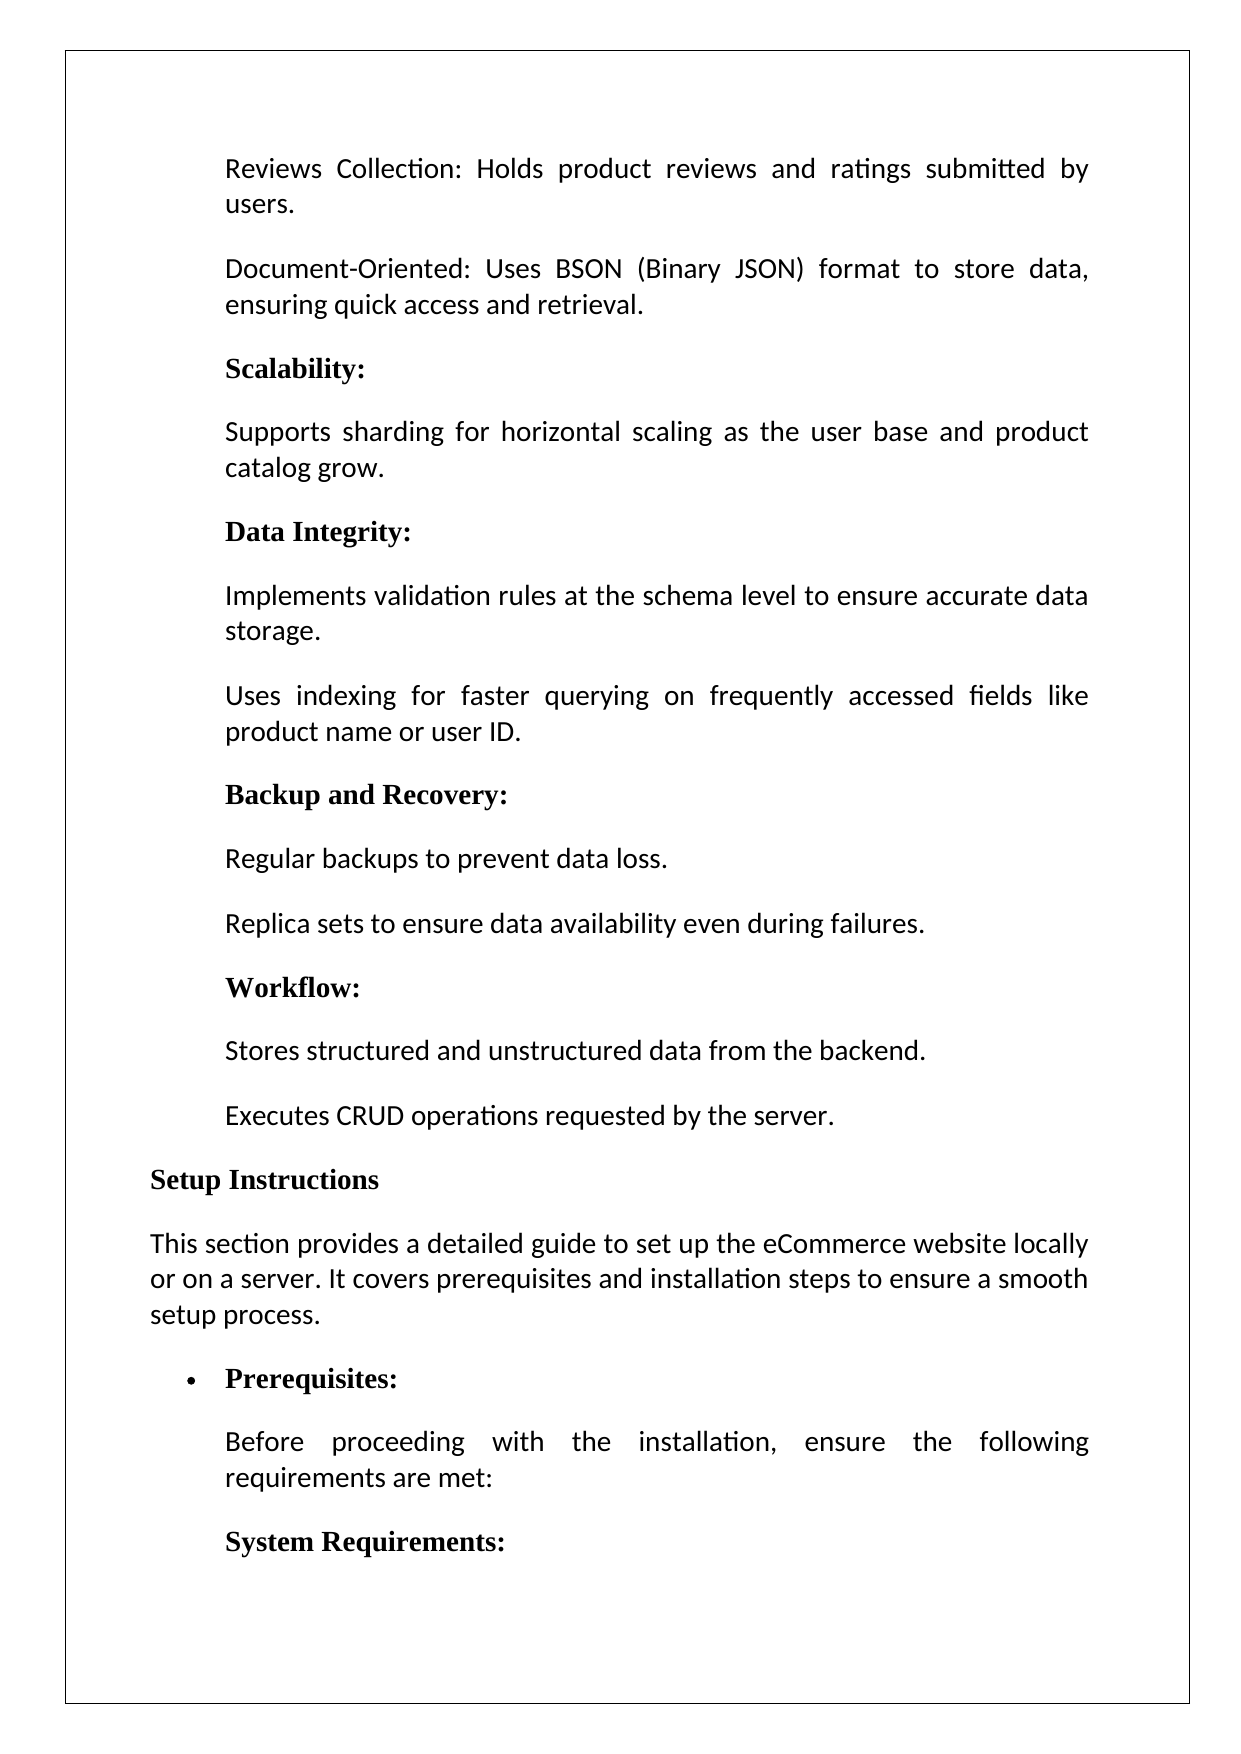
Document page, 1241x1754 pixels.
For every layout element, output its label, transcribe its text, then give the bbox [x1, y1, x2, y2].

list Prerequisites: [187, 1361, 1090, 1394]
text Uses indexing for faster querying on frequently accessed fields like product name or user ID. [225, 677, 1090, 748]
text Reviews Collection: Holds product reviews and ratings submitted by users. [225, 150, 1090, 221]
text Backup and Recovery: [225, 777, 1090, 811]
text Supports sharding for horizontal scaling as the user base and product catalog grow. [225, 413, 1090, 485]
text System Requirements: [150, 1524, 1090, 1557]
text Data Integrity: [225, 514, 1090, 547]
text Implements validation rules at the schema level to ensure accurate data storage. [225, 577, 1090, 648]
text This section provides a detailed guide to set up the eCommerce website locally or on a server. It covers prerequisites and installation steps to ensure a smooth setup process. [150, 1225, 1090, 1332]
text Setup Instructions [150, 1162, 1090, 1196]
text Before proceeding with the installation, ensure the following requirements are met: [225, 1423, 1090, 1495]
text Workflow: [225, 970, 1090, 1003]
text Document-Oriented: Uses BSON (Binary JSON) format to store data, ensuring quick access and retrieval. [225, 250, 1090, 322]
text Executes CRUD operations requested by the server. [225, 1097, 1090, 1133]
text Stores structured and unstructured data from the backend. [225, 1032, 1090, 1068]
text Replica sets to ensure data availability even during failures. [225, 905, 1090, 941]
text Regular backups to prevent data loss. [225, 840, 1090, 876]
text Scalability: [225, 351, 1090, 384]
